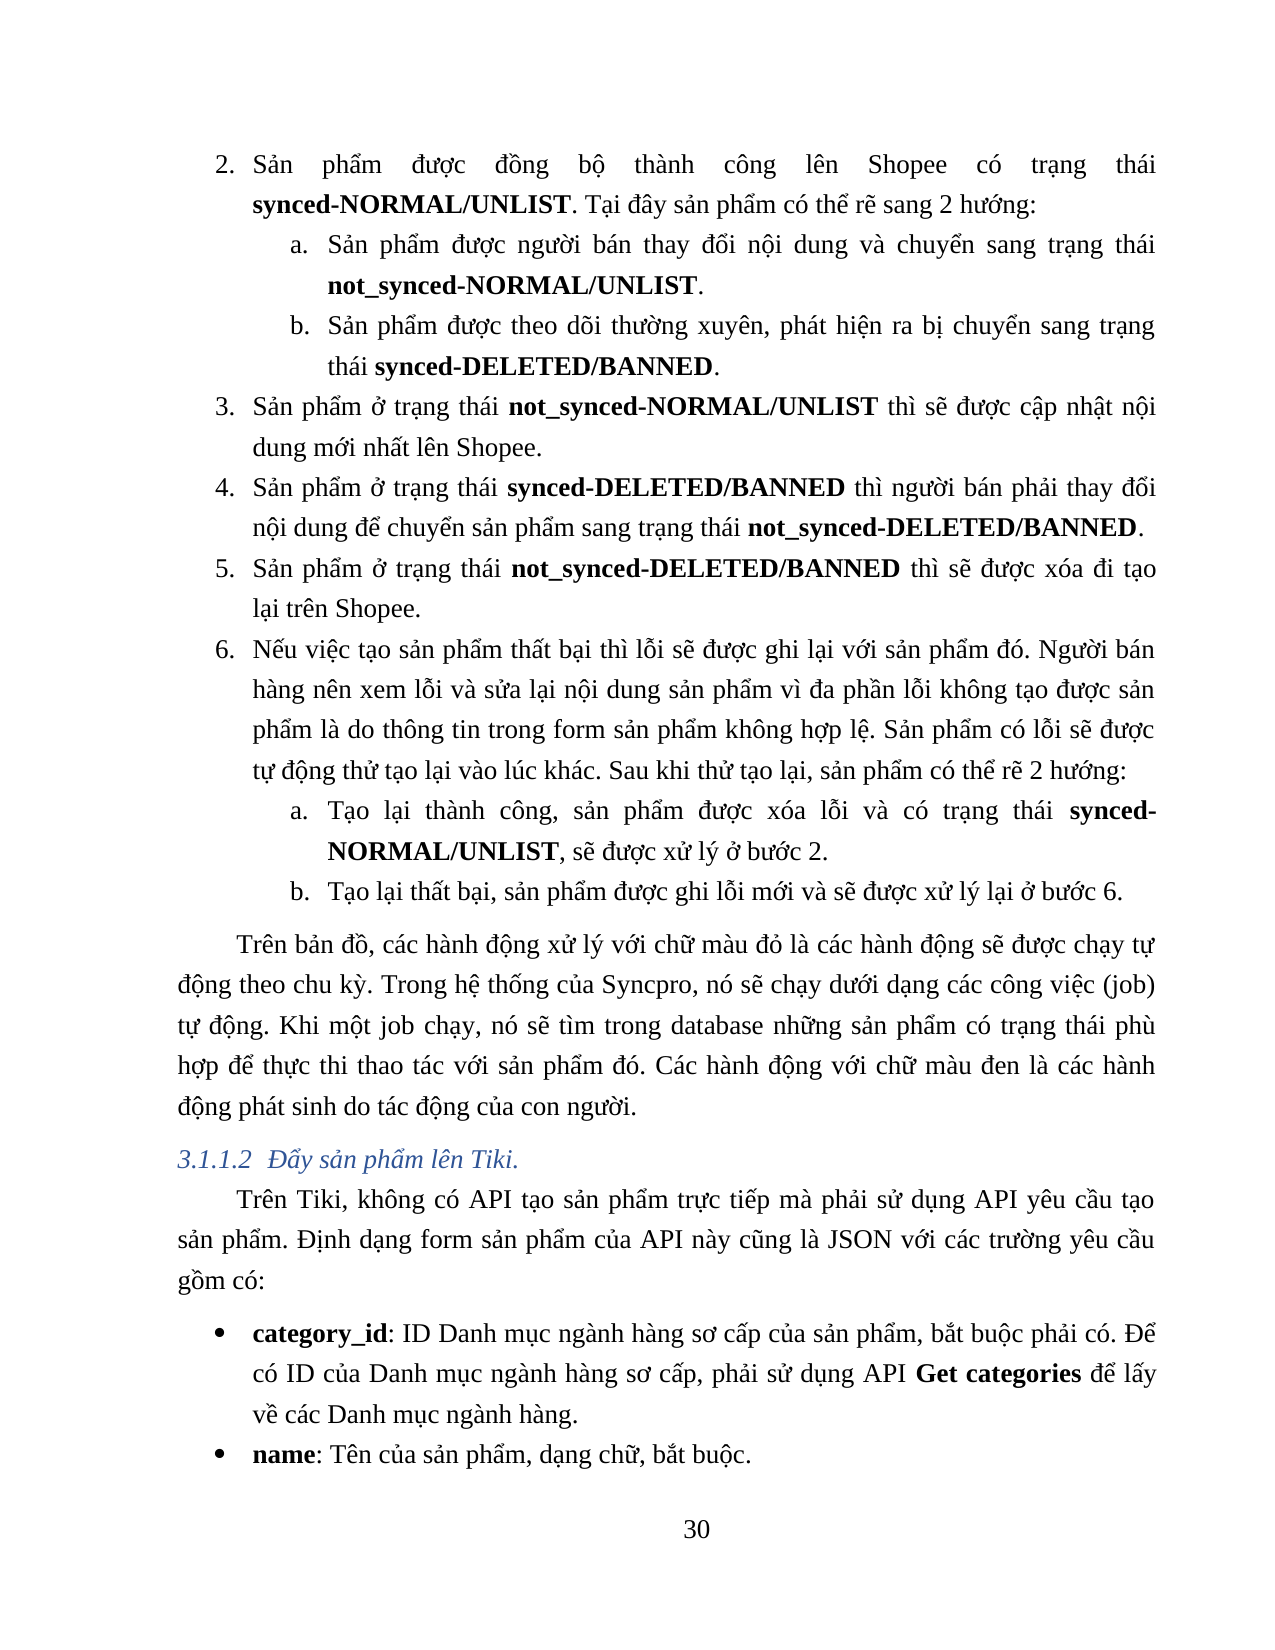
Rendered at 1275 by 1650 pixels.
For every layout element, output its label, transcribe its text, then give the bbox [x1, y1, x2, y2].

text Trên bản đồ, các hành động xử lý với chữ màu đỏ là các hành động sẽ được chạy tự động theo chu kỳ. Trong hệ thống của Syncpro, nó sẽ chạy dưới dạng các công việc (job) tự động. Khi một job chạy, nó sẽ tìm trong database những sản phẩm có trạng thái phù hợp để thực thi thao tác với sản phẩm đó. Các hành động với chữ màu đen là các hành động phát sinh do tác động của con người. [177, 928, 1157, 1121]
list Tạo lại thành công, sản phẩm được xóa lỗi và có trạng thái synced-NORMAL/UNLIST, sẽ được xử lý ở bước 2. [290, 794, 1157, 866]
list Sản phẩm ở trạng thái synced-DELETED/BANNED thì người bán phải thay đổi nội dung để chuyển sản phẩm sang trạng thái not_synced-DELETED/BANNED. [215, 471, 1157, 543]
list name: Tên của sản phẩm, dạng chữ, bắt buộc. [215, 1438, 1157, 1469]
text Trên Tiki, không có API tạo sản phẩm trực tiếp mà phải sử dụng API yêu cầu tạo sản phẩm. Định dạng form sản phẩm của API này cũng là JSON với các trường yêu cầu gồm có: [177, 1183, 1157, 1295]
list Sản phẩm được theo dõi thường xuyên, phát hiện ra bị chuyển sang trạng thái synced-DELETED/BANNED. [290, 309, 1157, 381]
list Sản phẩm được đồng bộ thành công lên Shopee có trạng thái synced-NORMAL/UNLIST. Tại đây sản phẩm có thể rẽ sang 2 hướng: [215, 148, 1157, 219]
list Tạo lại thất bại, sản phẩm được ghi lỗi mới và sẽ được xử lý lại ở bước 6. [290, 875, 1157, 906]
subtitle Đẩy sản phẩm lên Tiki. [177, 1143, 1157, 1174]
list Sản phẩm được người bán thay đổi nội dung và chuyển sang trạng thái not_synced-NORMAL/UNLIST. [290, 228, 1157, 300]
list Sản phẩm ở trạng thái not_synced-NORMAL/UNLIST thì sẽ được cập nhật nội dung mới nhất lên Shopee. [215, 390, 1157, 462]
list category_id: ID Danh mục ngành hàng sơ cấp của sản phẩm, bắt buộc phải có. Để có ID của Danh mục ngành hàng sơ cấp, phải sử dụng API Get categories để lấy về các Danh mục ngành hàng. [215, 1317, 1157, 1429]
list Sản phẩm ở trạng thái not_synced-DELETED/BANNED thì sẽ được xóa đi tạo lại trên Shopee. [215, 552, 1157, 623]
list Nếu việc tạo sản phẩm thất bại thì lỗi sẽ được ghi lại với sản phẩm đó. Người bán hàng nên xem lỗi và sửa lại nội dung sản phẩm vì đa phần lỗi không tạo được sản phẩm là do thông tin trong form sản phẩm không hợp lệ. Sản phẩm có lỗi sẽ được tự động thử tạo lại vào lúc khác. Sau khi thử tạo lại, sản phẩm có thể rẽ 2 hướng: [215, 633, 1157, 785]
